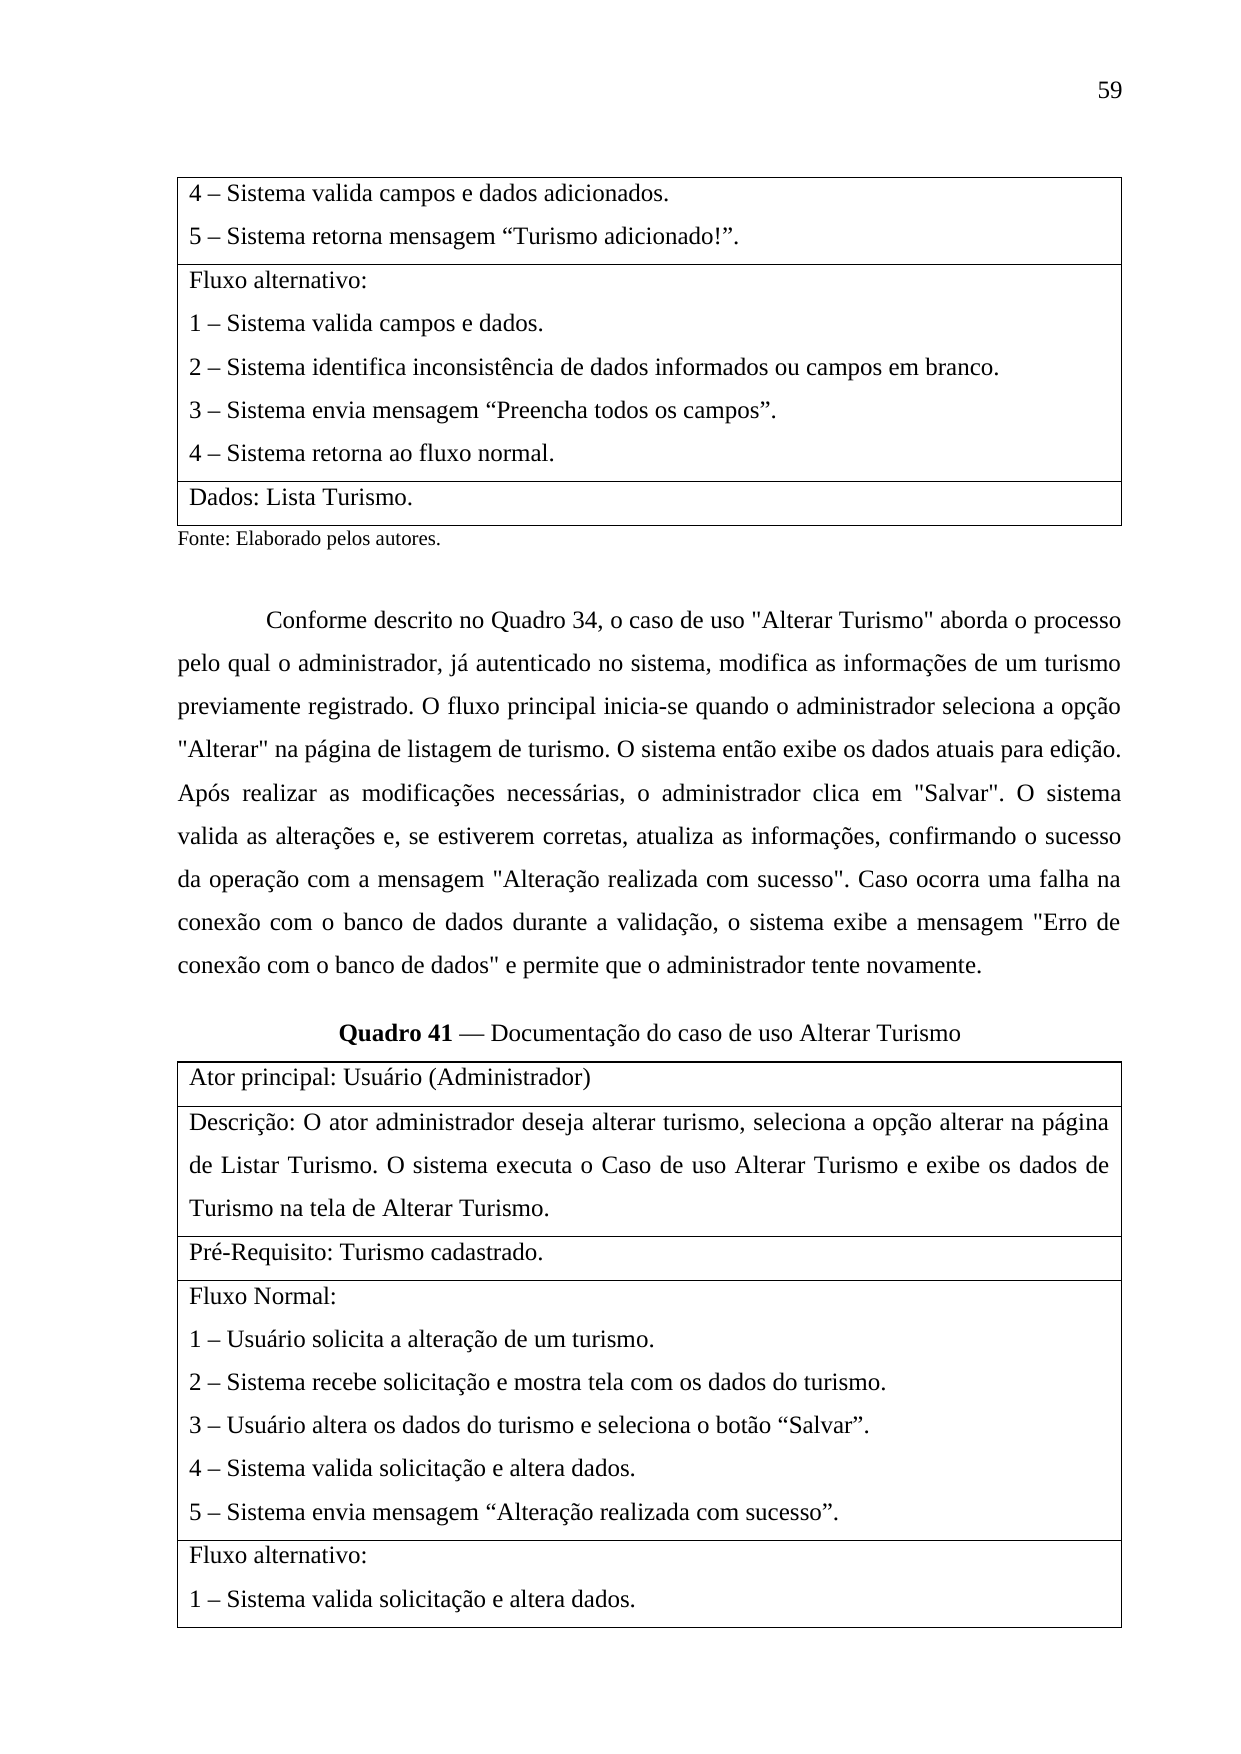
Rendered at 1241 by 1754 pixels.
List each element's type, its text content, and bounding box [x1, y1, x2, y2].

table_cell Descrição: O ator administrador deseja alterar turismo, seleciona a opção alterar na página de Listar Turismo. O sistema executa o Caso de uso Alterar Turismo e exibe os dados de Turismo na tela de Alterar Turismo. [178, 1107, 1121, 1236]
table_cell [178, 178, 1121, 264]
table_cell Fluxo Normal: 1 – Usuário solicita a alteração de um turismo. 2 – Sistema recebe solicitação e mostra tela com os dados do turismo. 3 – Usuário altera os dados do turismo e seleciona o botão “Salvar”. 4 – Sistema valida solicitação e altera dados. 5 – Sistema envia mensagem “Alteração realizada com sucesso”. [178, 1281, 1121, 1539]
table_cell Pré-Requisito: Turismo cadastrado. [178, 1237, 1121, 1280]
table_cell Dados: Lista Turismo. [178, 482, 1121, 525]
text Conforme descrito no Quadro 34, o caso de uso "Alterar Turismo" aborda o processo pelo qual o administrador, já autenticado no sistema, modifica as informações de um turismo previamente registrado. O fluxo principal inicia-se quando o administrador seleciona a opção "Alterar" na página de listagem de turismo. O sistema então exibe os dados atuais para edição. Após realizar as modificações necessárias, o administrador clica em "Salvar". O sistema valida as alterações e, se estiverem corretas, atualiza as informações, confirmando o sucesso da operação com a mensagem "Alteração realizada com sucesso". Caso ocorra uma falha na conexão com o banco de dados durante a validação, o sistema exibe a mensagem "Erro de conexão com o banco de dados" e permite que o administrador tente novamente. [177, 605, 1122, 979]
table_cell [178, 1541, 1121, 1627]
text Fonte: Elaborado pelos autores. [177, 526, 1122, 550]
text Quadro — Documentação do caso de uso Alterar Turismo [177, 1018, 1122, 1047]
table_header Ator principal: Usuário (Administrador) [178, 1063, 1121, 1106]
table_cell Fluxo alternativo: 1 – Sistema valida campos e dados. 2 – Sistema identifica inconsistência de dados informados ou campos em branco. 3 – Sistema envia mensagem “Preencha todos os campos”. 4 – Sistema retorna ao fluxo normal. [178, 265, 1121, 481]
